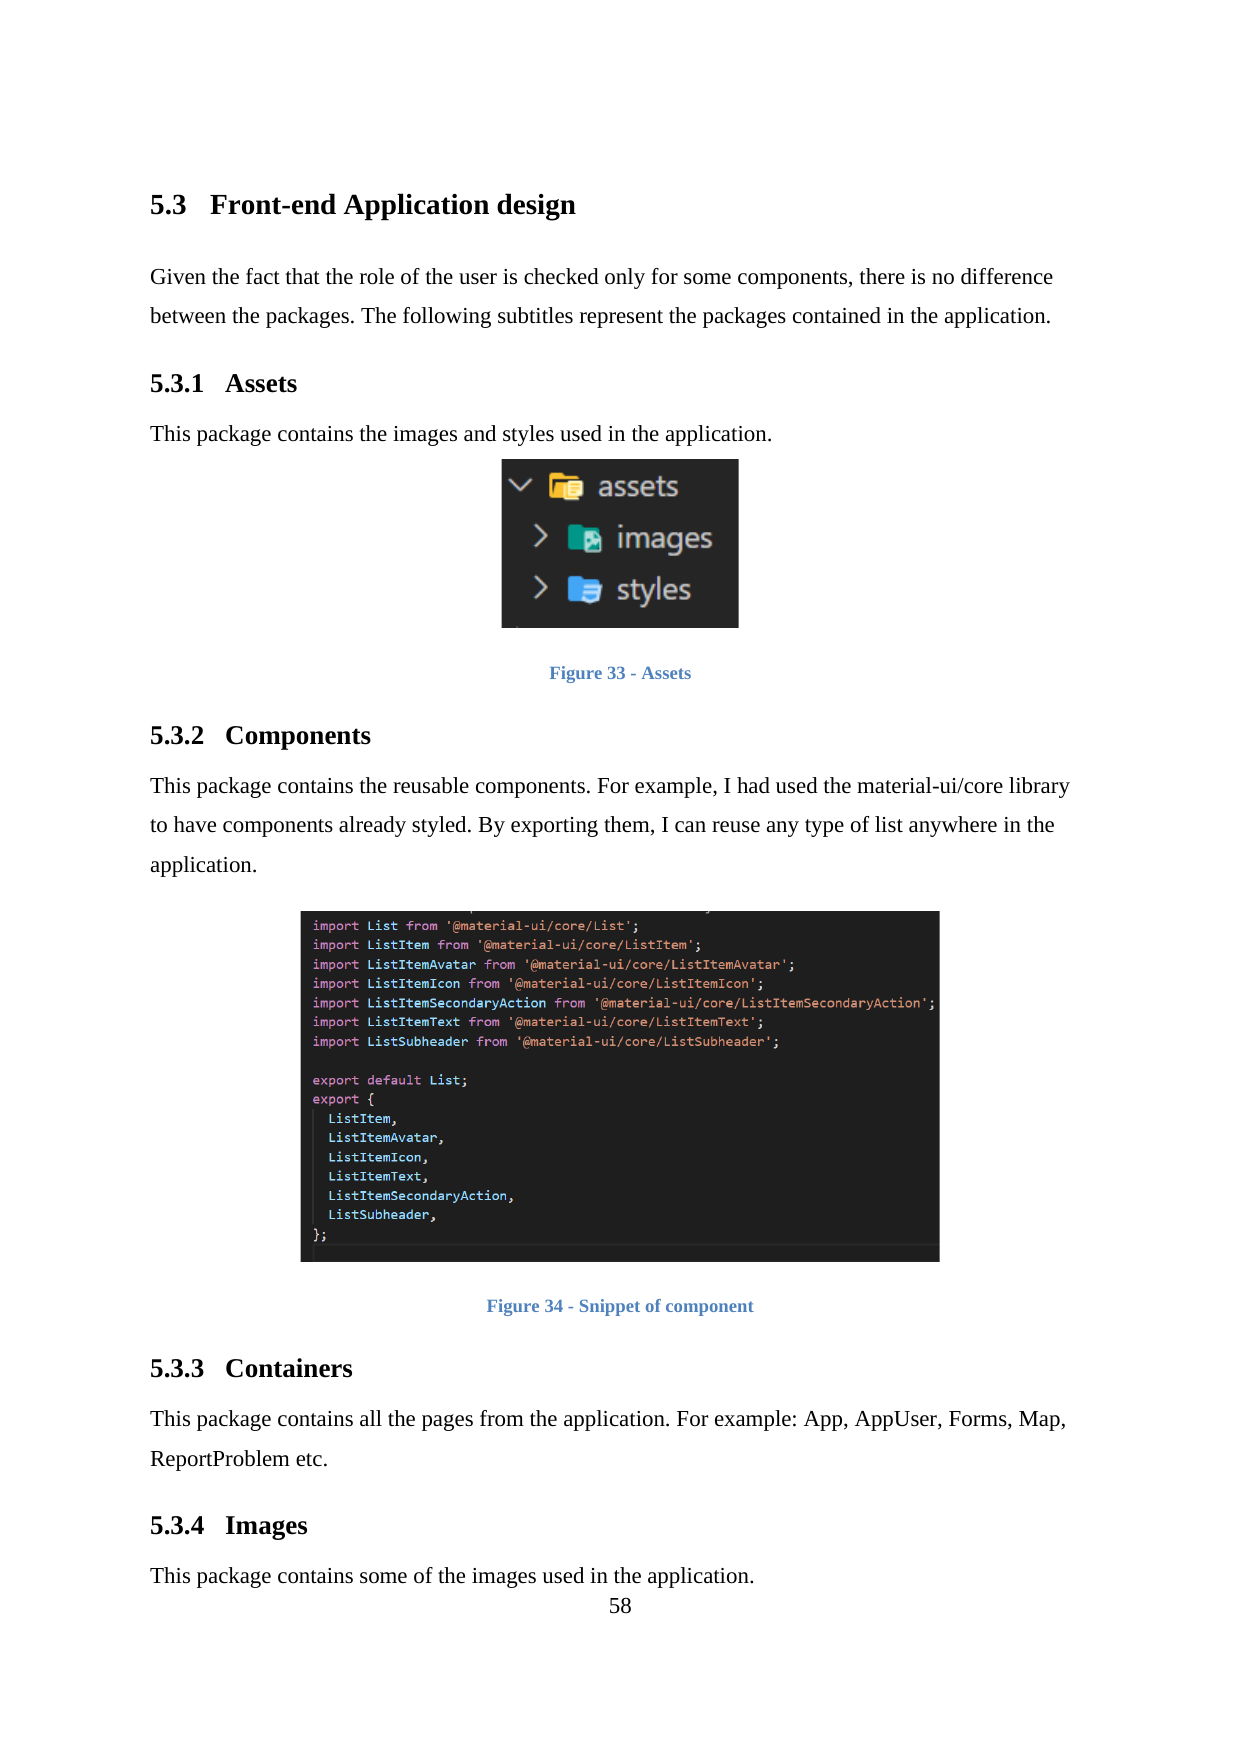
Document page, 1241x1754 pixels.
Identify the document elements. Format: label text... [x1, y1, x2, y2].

text This package contains some of the images used in the application. [150, 1562, 1090, 1588]
picture [501, 459, 739, 628]
subtitle Images [150, 1509, 1090, 1540]
subtitle Containers [150, 1352, 1090, 1383]
picture [300, 911, 940, 1262]
text This package contains all the pages from the application. For example: App, AppUser, Forms, Map, ReportProblem etc. [150, 1405, 1090, 1471]
subtitle Assets [150, 367, 1090, 398]
text This package contains the reusable components. For example, I had used the material-ui/core library to have components already styled. By exporting them, I can reuse any type of list anywhere in the application. [150, 772, 1090, 877]
text This package contains the images and styles used in the application. [150, 420, 1090, 446]
subtitle Components [150, 719, 1090, 750]
text Given the fact that the role of the user is checked only for some components, there is no difference between the packages. The following subtitles represent the packages contained in the application. [150, 263, 1090, 329]
subtitle Front-end Application design [150, 187, 1090, 221]
